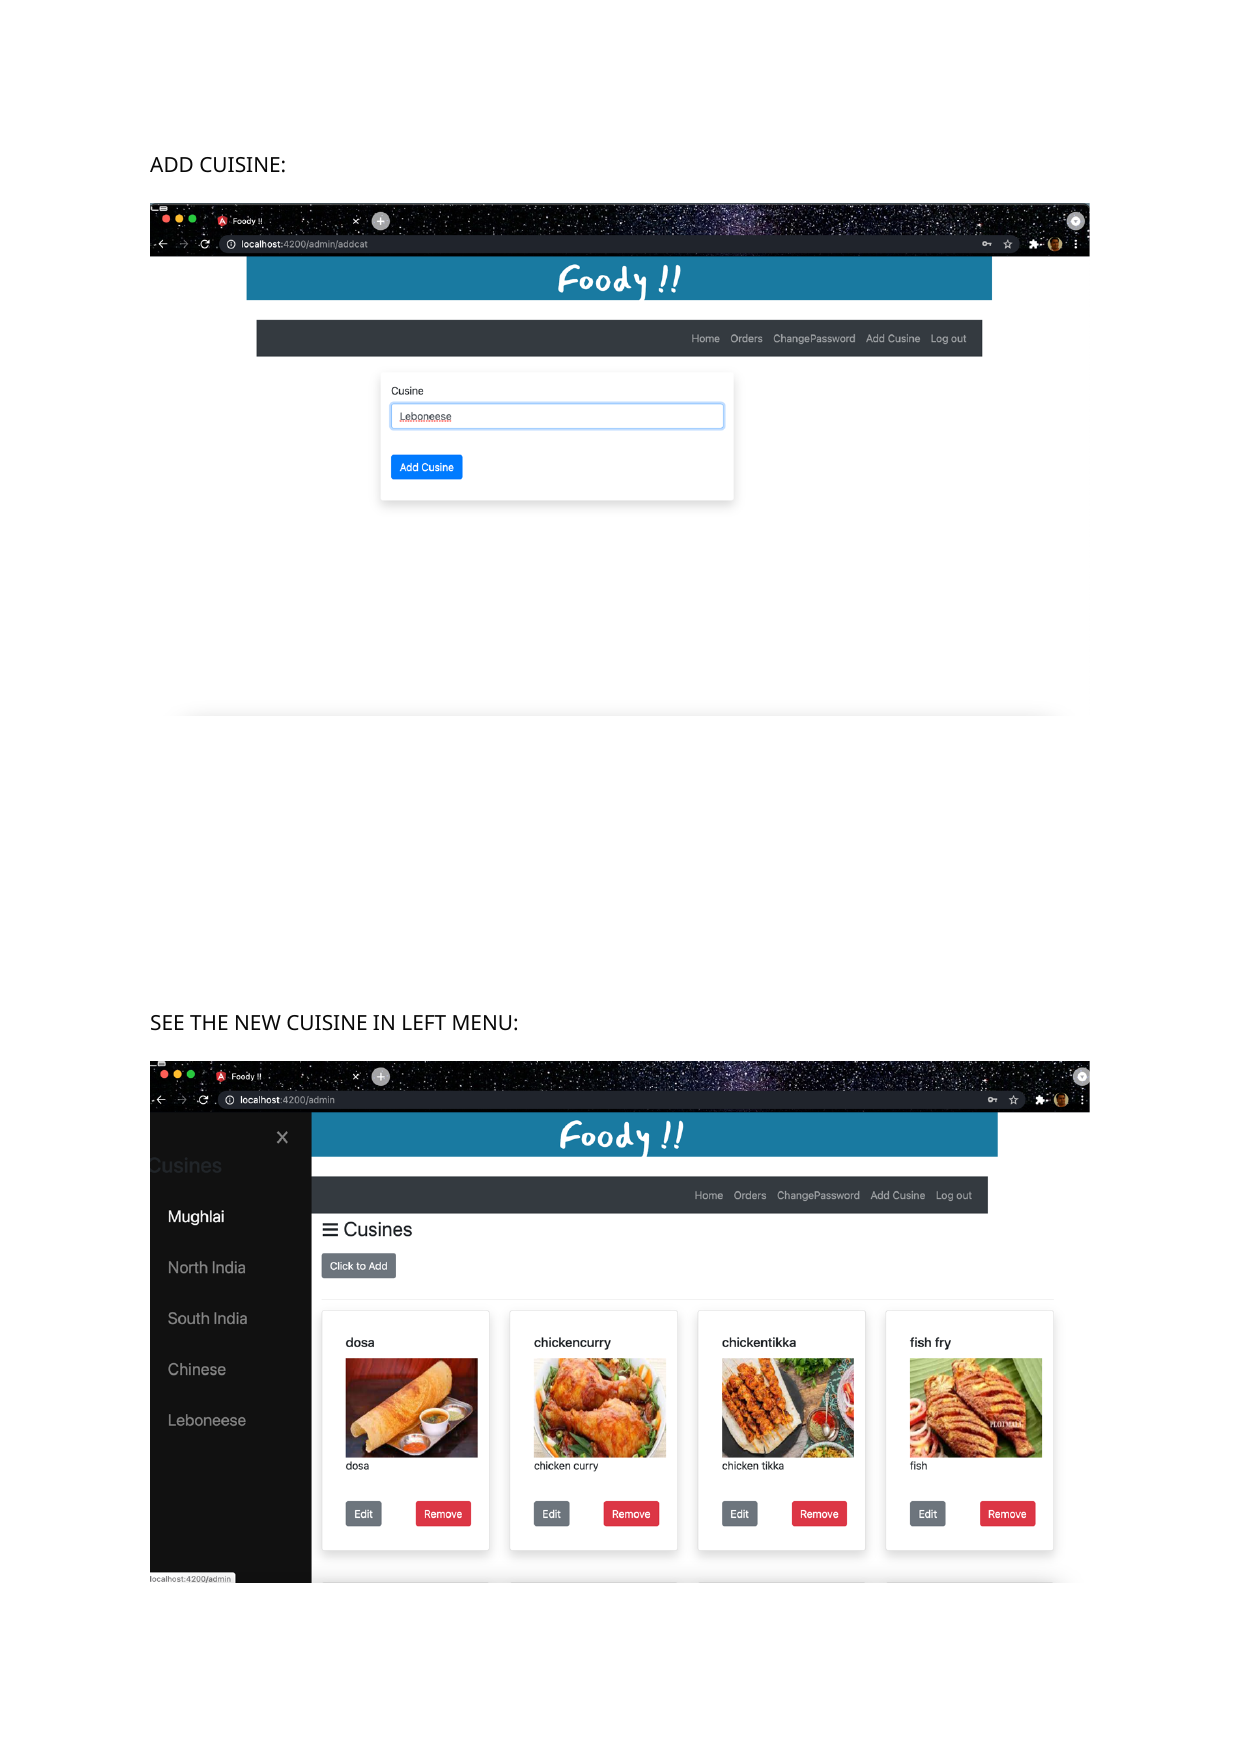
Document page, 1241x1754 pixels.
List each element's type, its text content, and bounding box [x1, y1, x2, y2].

text SEE THE NEW CUISINE IN LEFT MENU: [150, 1008, 1090, 1037]
picture [150, 1061, 1090, 1583]
picture [150, 203, 1090, 716]
text ADD CUISINE: [150, 150, 1090, 178]
